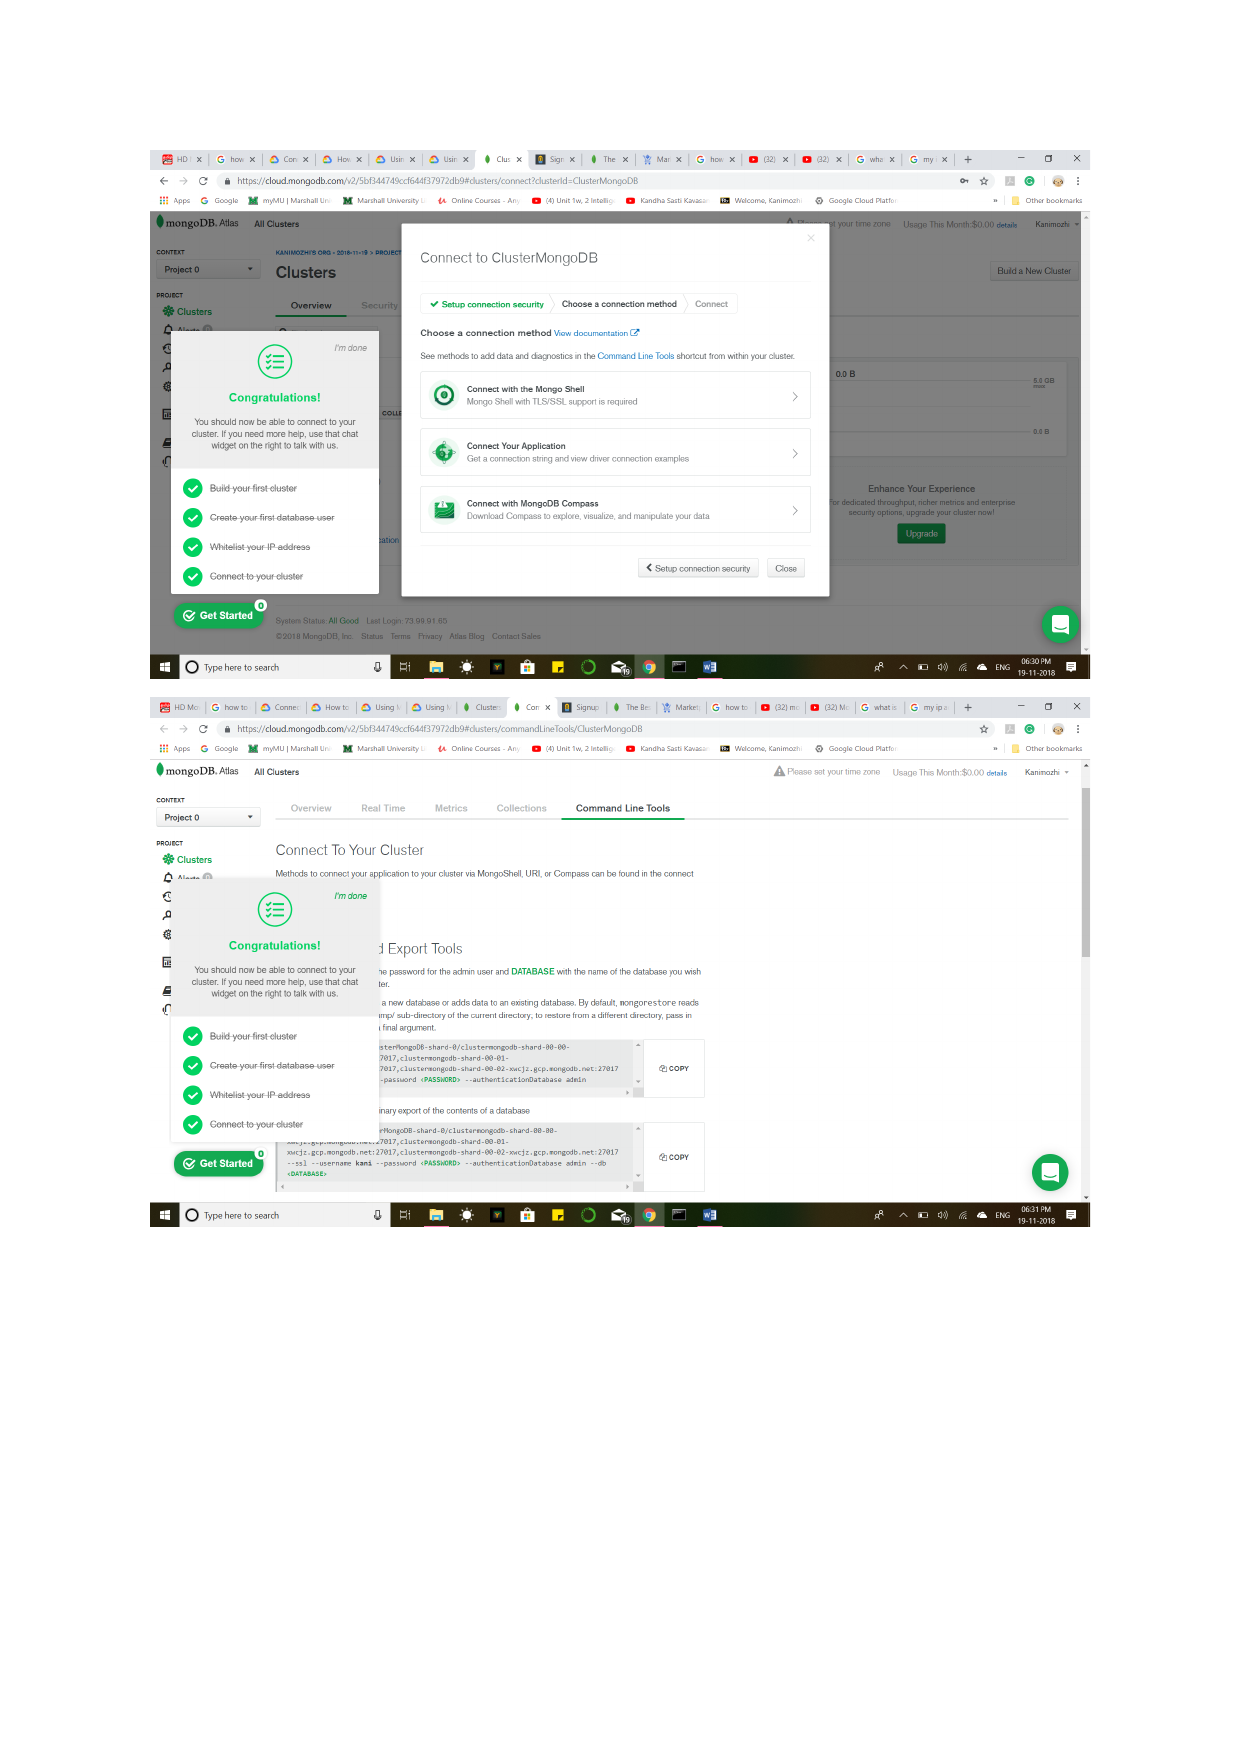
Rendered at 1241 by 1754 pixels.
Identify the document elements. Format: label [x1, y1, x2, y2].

picture [150, 697, 1091, 1227]
picture [150, 150, 1091, 679]
